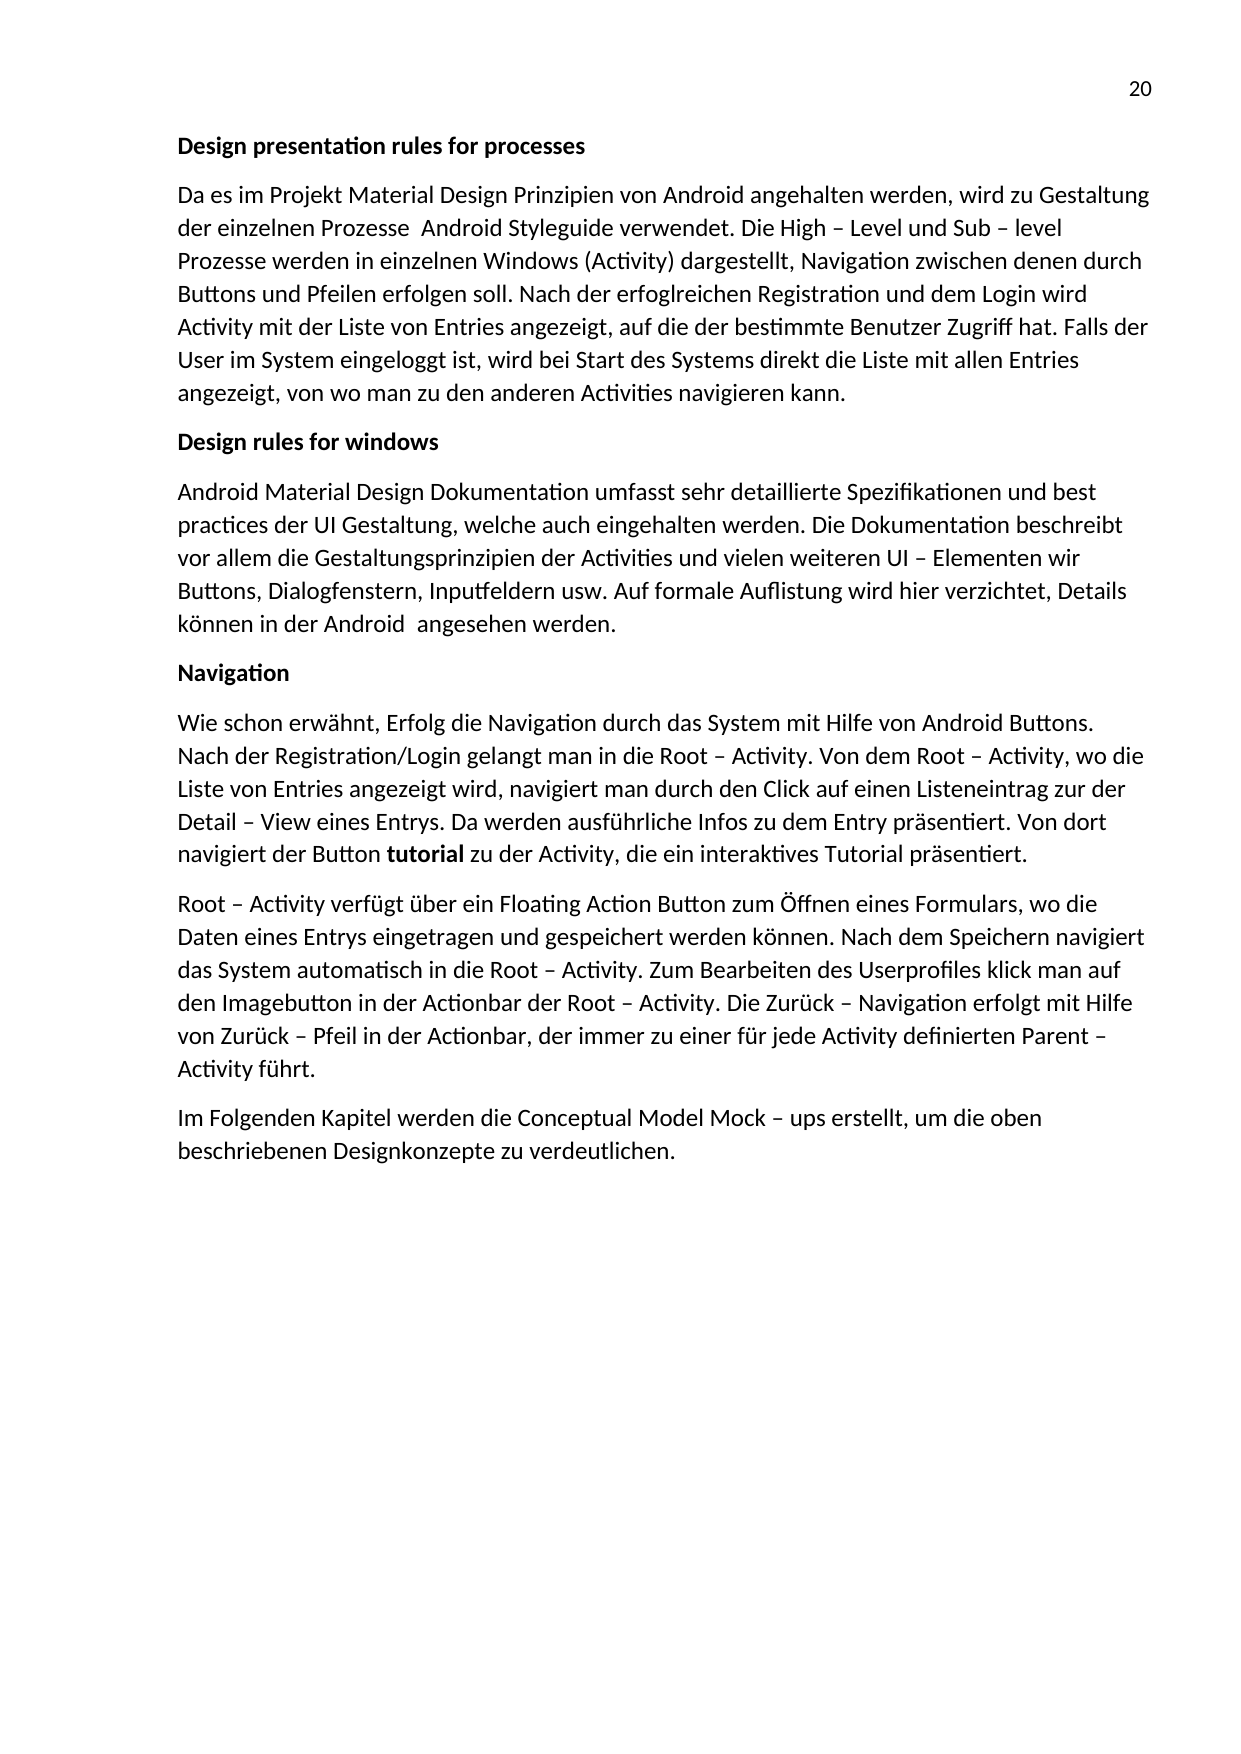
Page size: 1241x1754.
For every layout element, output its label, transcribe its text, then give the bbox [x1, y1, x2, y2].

text Design presentation rules for processes [177, 130, 1152, 160]
text Wie schon erwähnt, Erfolg die Navigation durch das System mit Hilfe von Android Buttons. Nach der Registration/Login gelangt man in die Root – Activity. Von dem Root – Activity, wo die Liste von Entries angezeigt wird, navigiert man durch den Click auf einen Listeneintrag zur der Detail – View eines Entrys. Da werden ausführliche Infos zu dem Entry präsentiert. Von dort navigiert der Button tutorial zu der Activity, die ein interaktives Tutorial präsentiert. [177, 707, 1152, 869]
text Navigation [177, 657, 1152, 688]
text Im Folgenden Kapitel werden die Conceptual Model Mock – ups erstellt, um die oben beschriebenen Designkonzepte zu verdeutlichen. [177, 1102, 1152, 1166]
text Da es im Projekt Material Design Prinzipien von Android angehalten werden, wird zu Gestaltung der einzelnen Prozesse Android Styleguide verwendet. Die High – Level und Sub – level Prozesse werden in einzelnen Windows (Activity) dargestellt, Navigation zwischen denen durch Buttons und Pfeilen erfolgen soll. Nach der erfoglreichen Registration und dem Login wird Activity mit der Liste von Entries angezeigt, auf die der bestimmte Benutzer Zugriff hat. Falls der User im System eingeloggt ist, wird bei Start des Systems direkt die Liste mit allen Entries angezeigt, von wo man zu den anderen Activities navigieren kann. [177, 179, 1152, 407]
text Android Material Design Dokumentation umfasst sehr detaillierte Spezifikationen und best practices der UI Gestaltung, welche auch eingehalten werden. Die Dokumentation beschreibt vor allem die Gestaltungsprinzipien der Activities und vielen weiteren UI – Elementen wir Buttons, Dialogfenstern, Inputfeldern usw. Auf formale Auflistung wird hier verzichtet, Details können in der Android Dokumentation angesehen werden. [177, 476, 1152, 638]
text Design rules for windows [177, 426, 1152, 457]
text Root – Activity verfügt über ein Floating Action Button zum Öffnen eines Formulars, wo die Daten eines Entrys eingetragen und gespeichert werden können. Nach dem Speichern navigiert das System automatisch in die Root – Activity. Zum Bearbeiten des Userprofiles klick man auf den Imagebutton in der Actionbar der Root – Activity. Die Zurück – Navigation erfolgt mit Hilfe von Zurück – Pfeil in der Actionbar, der immer zu einer für jede Activity definierten Parent – Activity führt. [177, 888, 1152, 1083]
